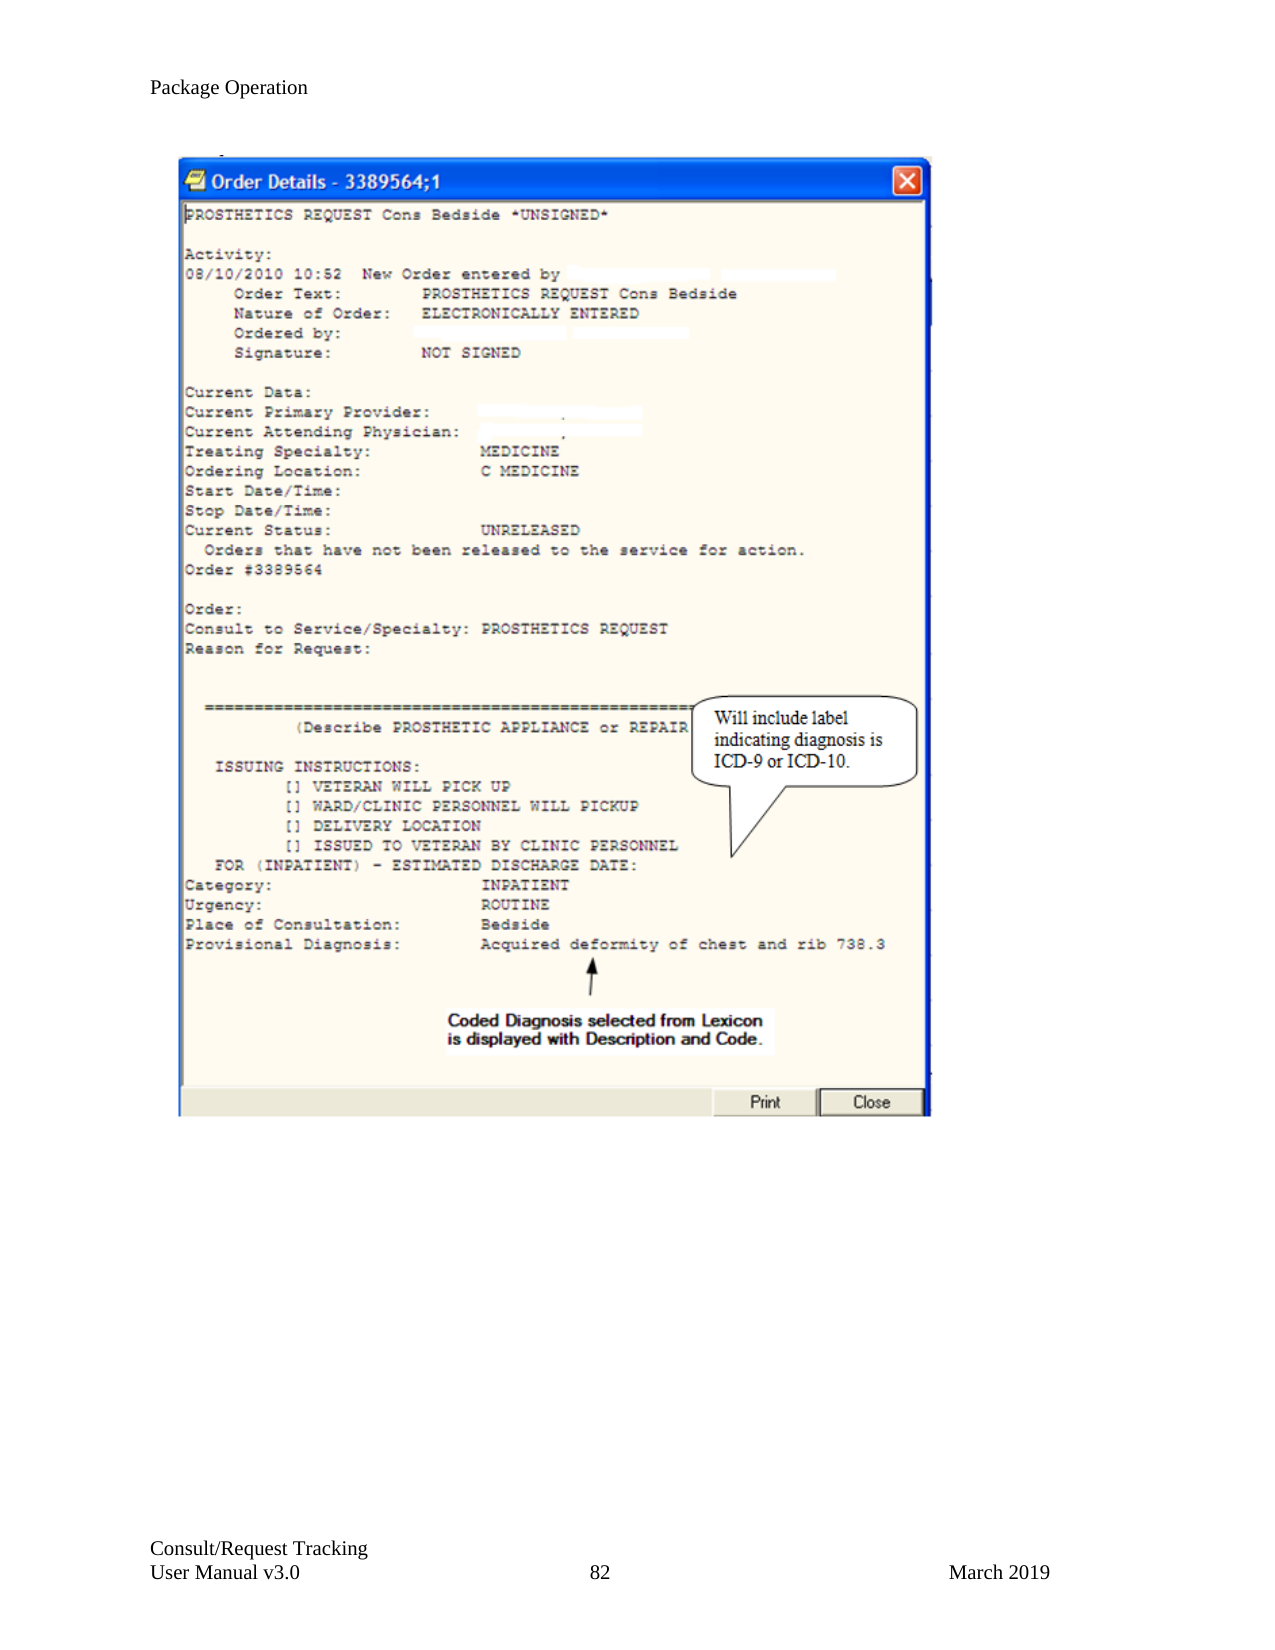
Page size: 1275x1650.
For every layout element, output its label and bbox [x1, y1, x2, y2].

picture [176, 155, 935, 1118]
